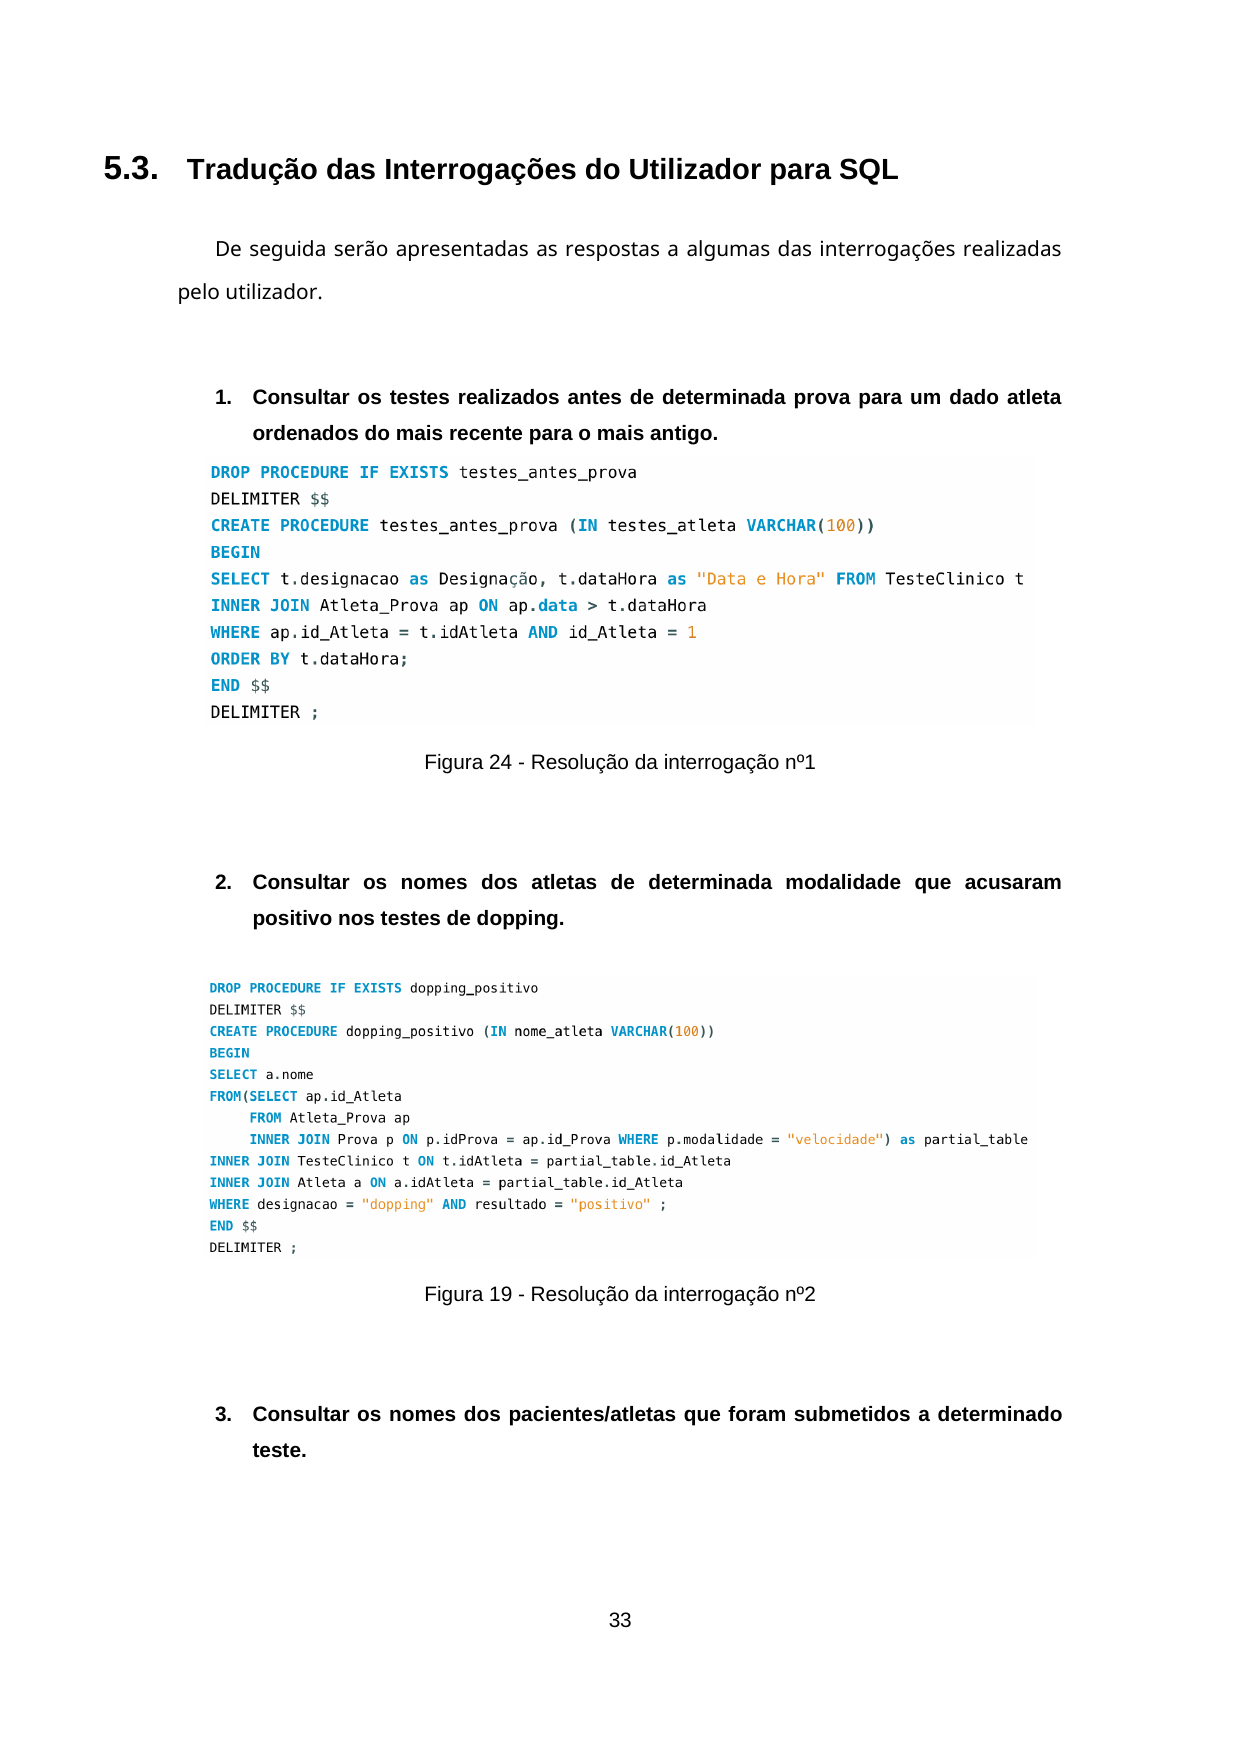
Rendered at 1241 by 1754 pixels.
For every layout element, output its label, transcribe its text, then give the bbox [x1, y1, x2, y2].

text Tradução das Interrogações do Utilizador para SQL [103, 148, 1063, 186]
list Consultar os nomes dos pacientes/atletas que foram submetidos a determinado teste. [215, 1402, 1063, 1462]
list Consultar os testes realizados antes de determinada prova para um dado atleta ordenados do mais recente para o mais antigo. [215, 385, 1063, 445]
picture [203, 977, 1037, 1258]
text De seguida serão apresentadas as respostas a algumas das interrogações realizadas pelo utilizador. [177, 234, 1063, 306]
picture [205, 456, 1036, 725]
list Consultar os nomes dos atletas de determinada modalidade que acusaram positivo nos testes de dopping. [215, 870, 1063, 930]
text Figura 19 - Resolução da interrogação nº2 [177, 1282, 1063, 1306]
text Figura 24 - Resolução da interrogação nº1 [177, 749, 1063, 773]
